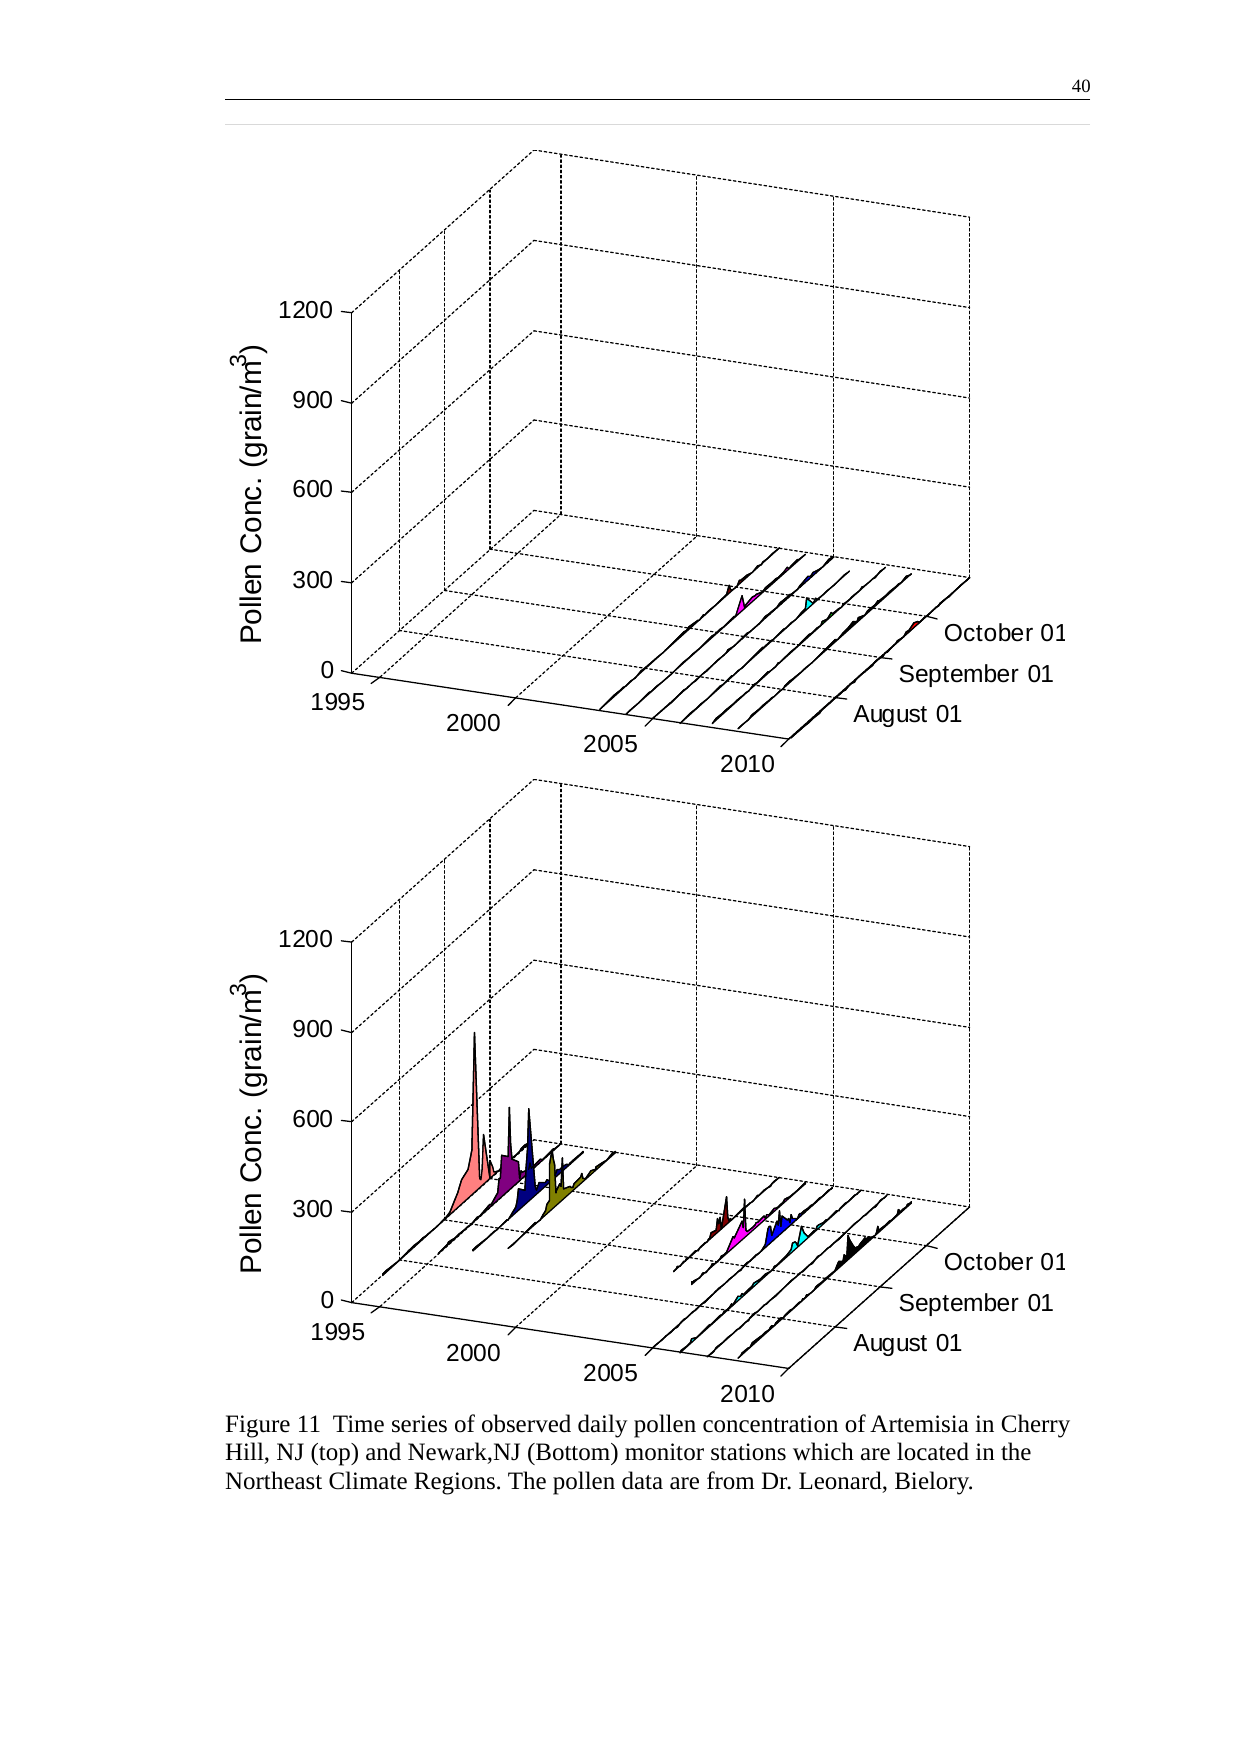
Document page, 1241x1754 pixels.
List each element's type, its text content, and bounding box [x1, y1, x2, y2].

text Figure 11 Time series of observed daily pollen concentration of Artemisia in Cherry Hill, NJ (top) and Newark,NJ (Bottom) monitor stations which are located in the Northeast Climate Regions. The pollen data are from Dr. Leonard, Bielory. [225, 1409, 1090, 1495]
